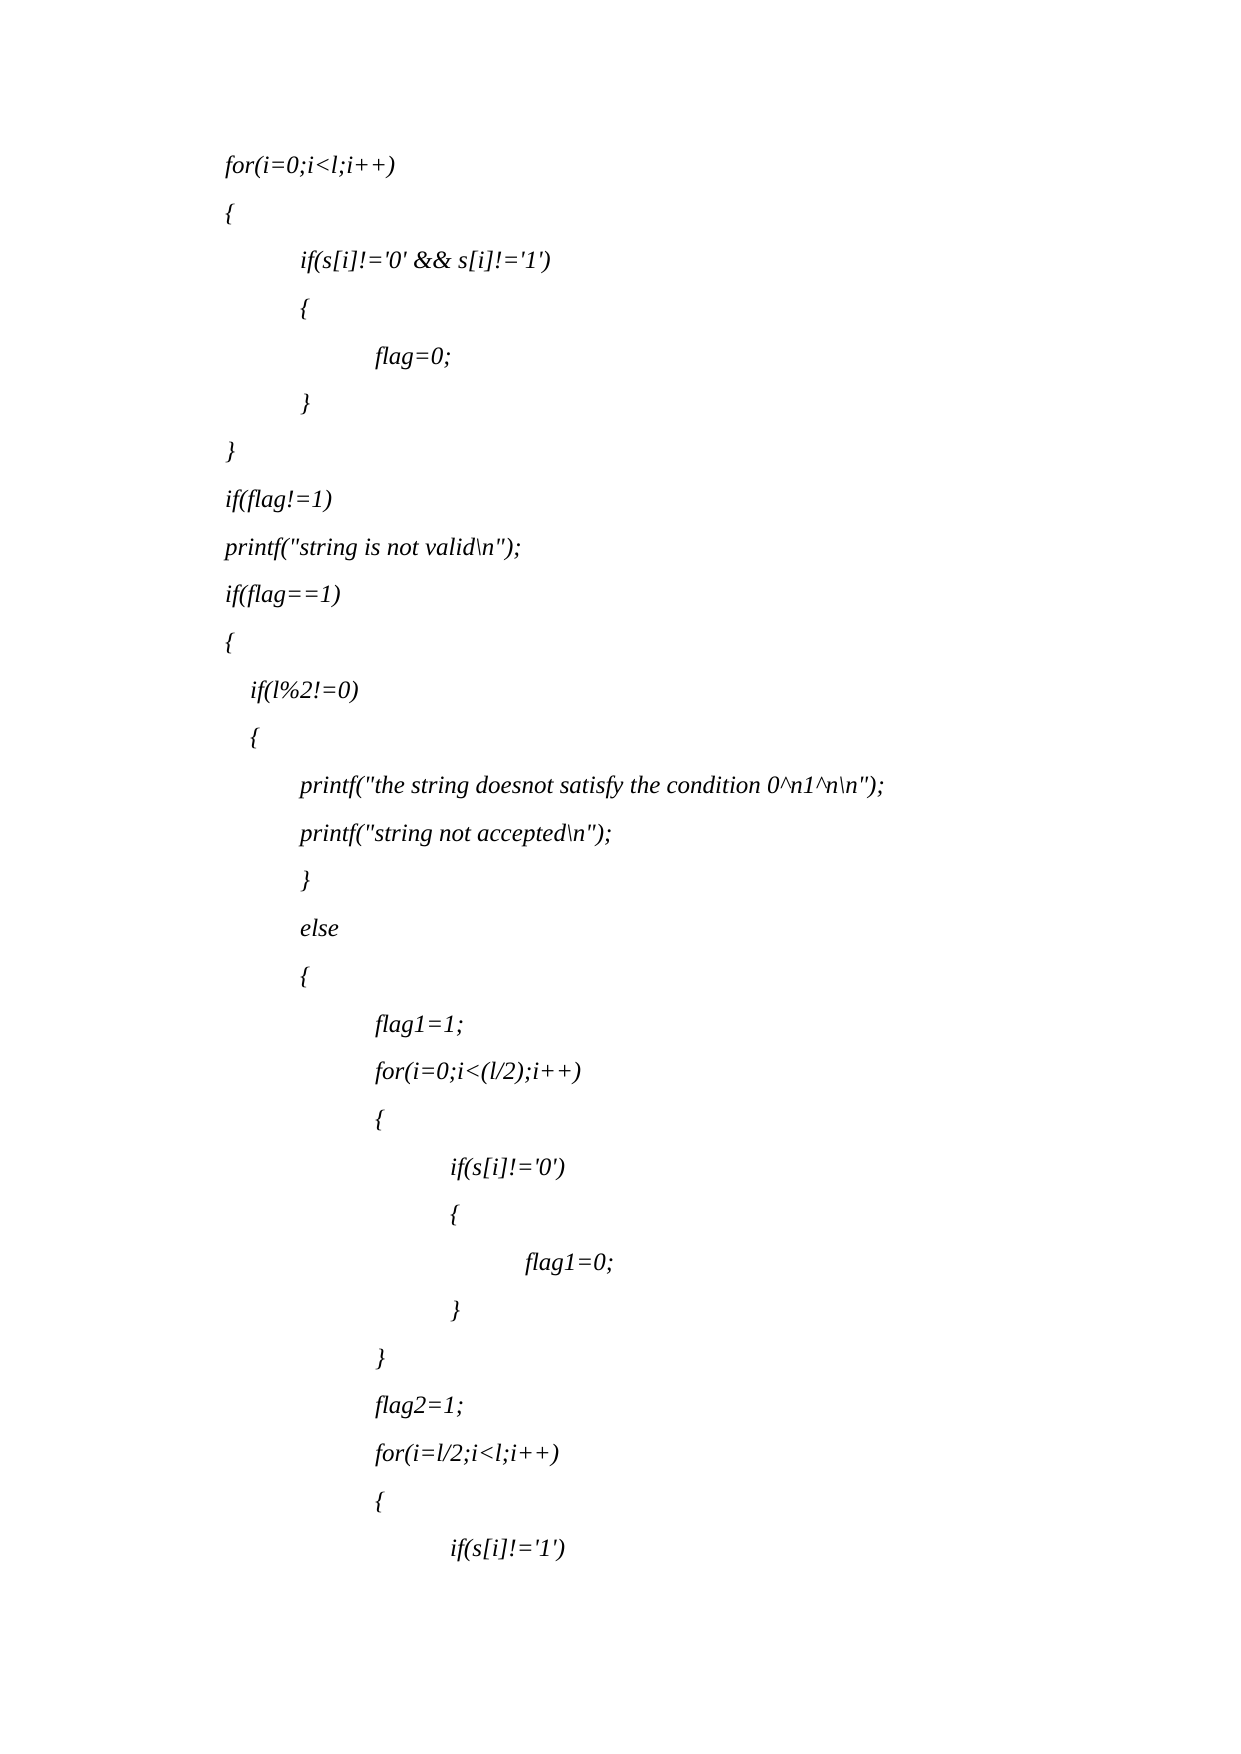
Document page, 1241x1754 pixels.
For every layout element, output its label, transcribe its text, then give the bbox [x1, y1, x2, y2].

text printf("the string doesnot satisfy the condition 0^n1^n\n"); [150, 770, 1090, 799]
text if(s[i]!='0') [150, 1152, 1090, 1181]
text for(i=l/2;i<l;i++) [150, 1438, 1090, 1467]
text if(l%2!=0) [150, 675, 1090, 703]
text for(i=0;i<l;i++) [150, 150, 1090, 179]
text } [150, 866, 1090, 894]
text { [150, 627, 1090, 656]
text { [150, 1486, 1090, 1514]
text printf("string not accepted\n"); [150, 818, 1090, 847]
text { [150, 1199, 1090, 1228]
text for(i=0;i<(l/2);i++) [150, 1056, 1090, 1085]
text { [150, 722, 1090, 751]
text } [150, 388, 1090, 417]
text flag1=1; [150, 1009, 1090, 1037]
text if(flag!=1) [150, 484, 1090, 513]
text { [150, 293, 1090, 322]
text } [150, 436, 1090, 465]
text if(s[i]!='1') [150, 1533, 1090, 1562]
text { [150, 198, 1090, 226]
text flag2=1; [150, 1390, 1090, 1419]
text flag=0; [150, 341, 1090, 369]
text } [150, 1343, 1090, 1371]
text { [150, 1104, 1090, 1133]
text flag1=0; [150, 1247, 1090, 1276]
text printf("string is not valid\n"); [150, 532, 1090, 560]
text } [150, 1295, 1090, 1324]
text else [150, 913, 1090, 942]
text { [150, 961, 1090, 990]
text if(s[i]!='0' && s[i]!='1') [150, 245, 1090, 274]
text if(flag==1) [150, 579, 1090, 608]
